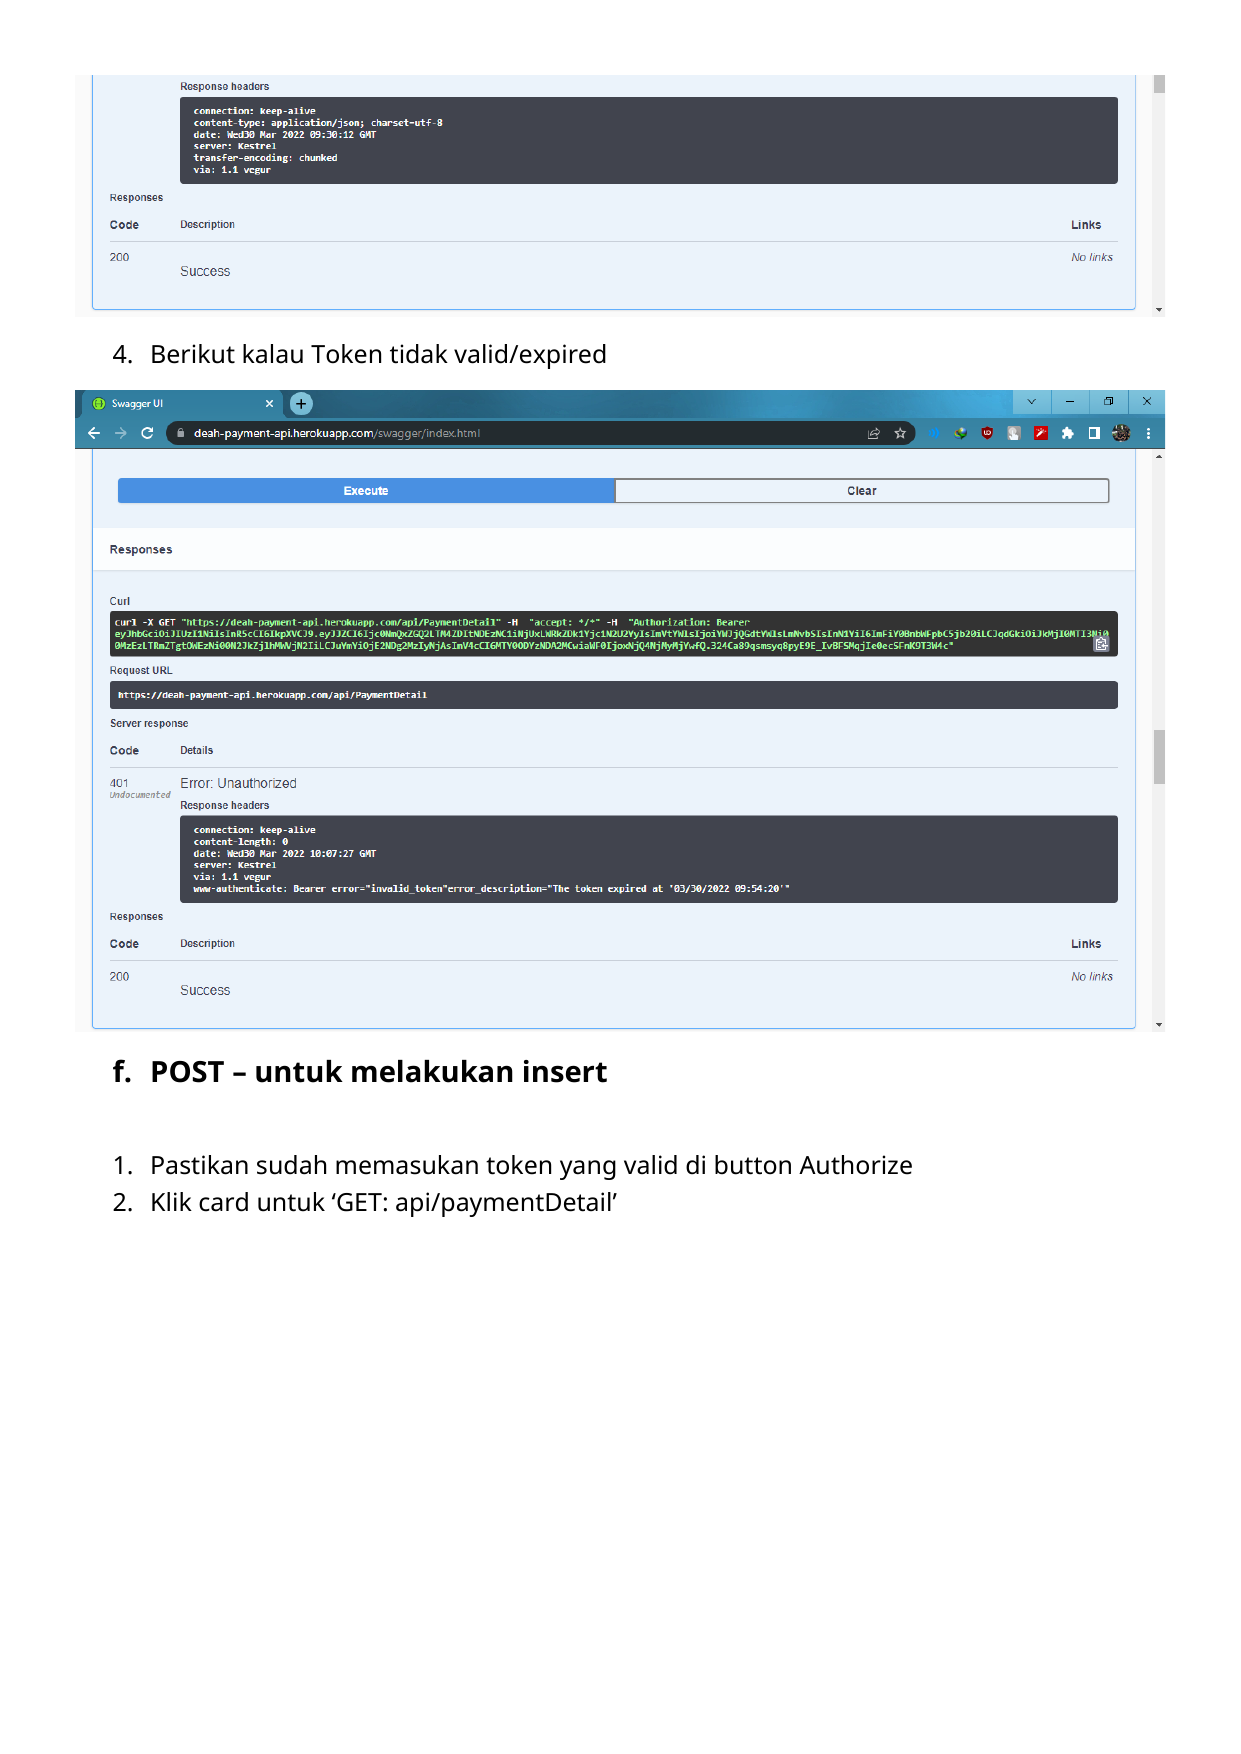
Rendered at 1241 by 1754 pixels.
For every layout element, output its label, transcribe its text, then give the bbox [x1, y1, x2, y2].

subtitle POST – untuk melakukan insert [112, 1051, 1165, 1091]
list Klik card untuk ‘GET: api/paymentDetail’ [112, 1184, 1165, 1218]
picture [75, 390, 1166, 1032]
list Berikut kalau Token tidak valid/expired [112, 336, 1165, 371]
picture [75, 75, 1166, 317]
list Pastikan sudah memasukan token yang valid di button Authorize [112, 1148, 1165, 1182]
